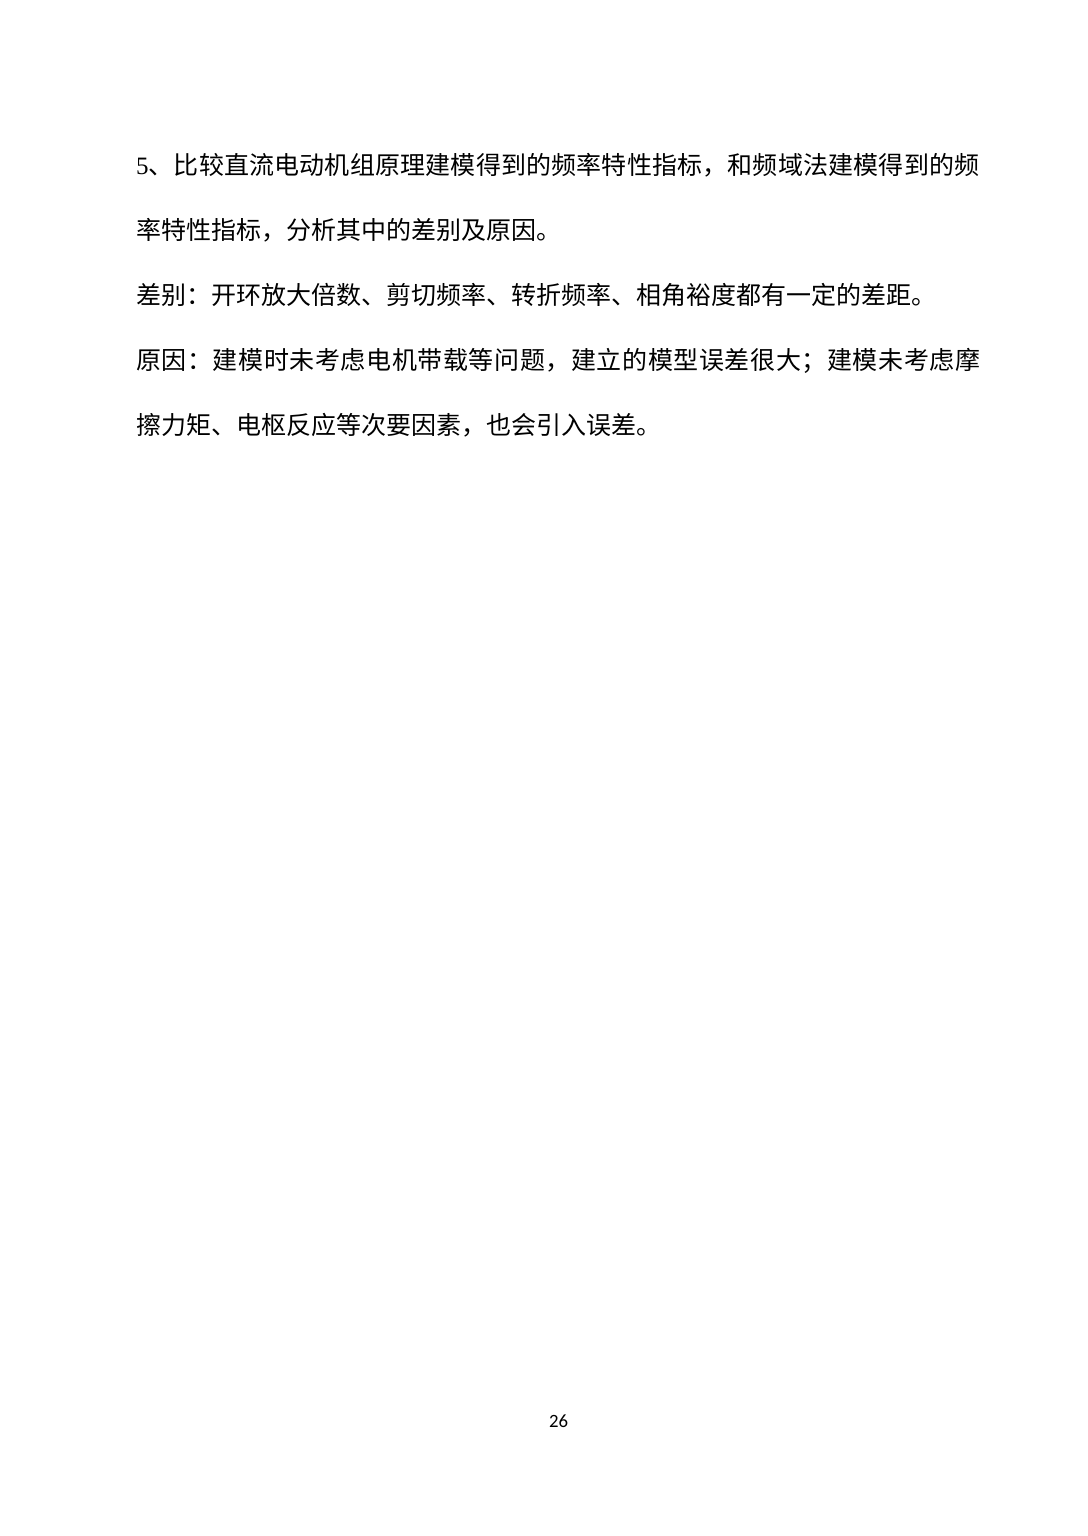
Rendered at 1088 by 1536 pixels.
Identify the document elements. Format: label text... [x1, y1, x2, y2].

text 5、比较直流电动机组原理建模得到的频率特性指标，和频域法建模得到的频率特性指标，分析其中的差别及原因。 [136, 131, 981, 261]
text 差别：开环放大倍数、剪切频率、转折频率、相角裕度都有一定的差距。 [136, 261, 981, 326]
text 原因：建模时未考虑电机带载等问题，建立的模型误差很大；建模未考虑摩擦力矩、电枢反应等次要因素，也会引入误差。 [136, 326, 981, 456]
